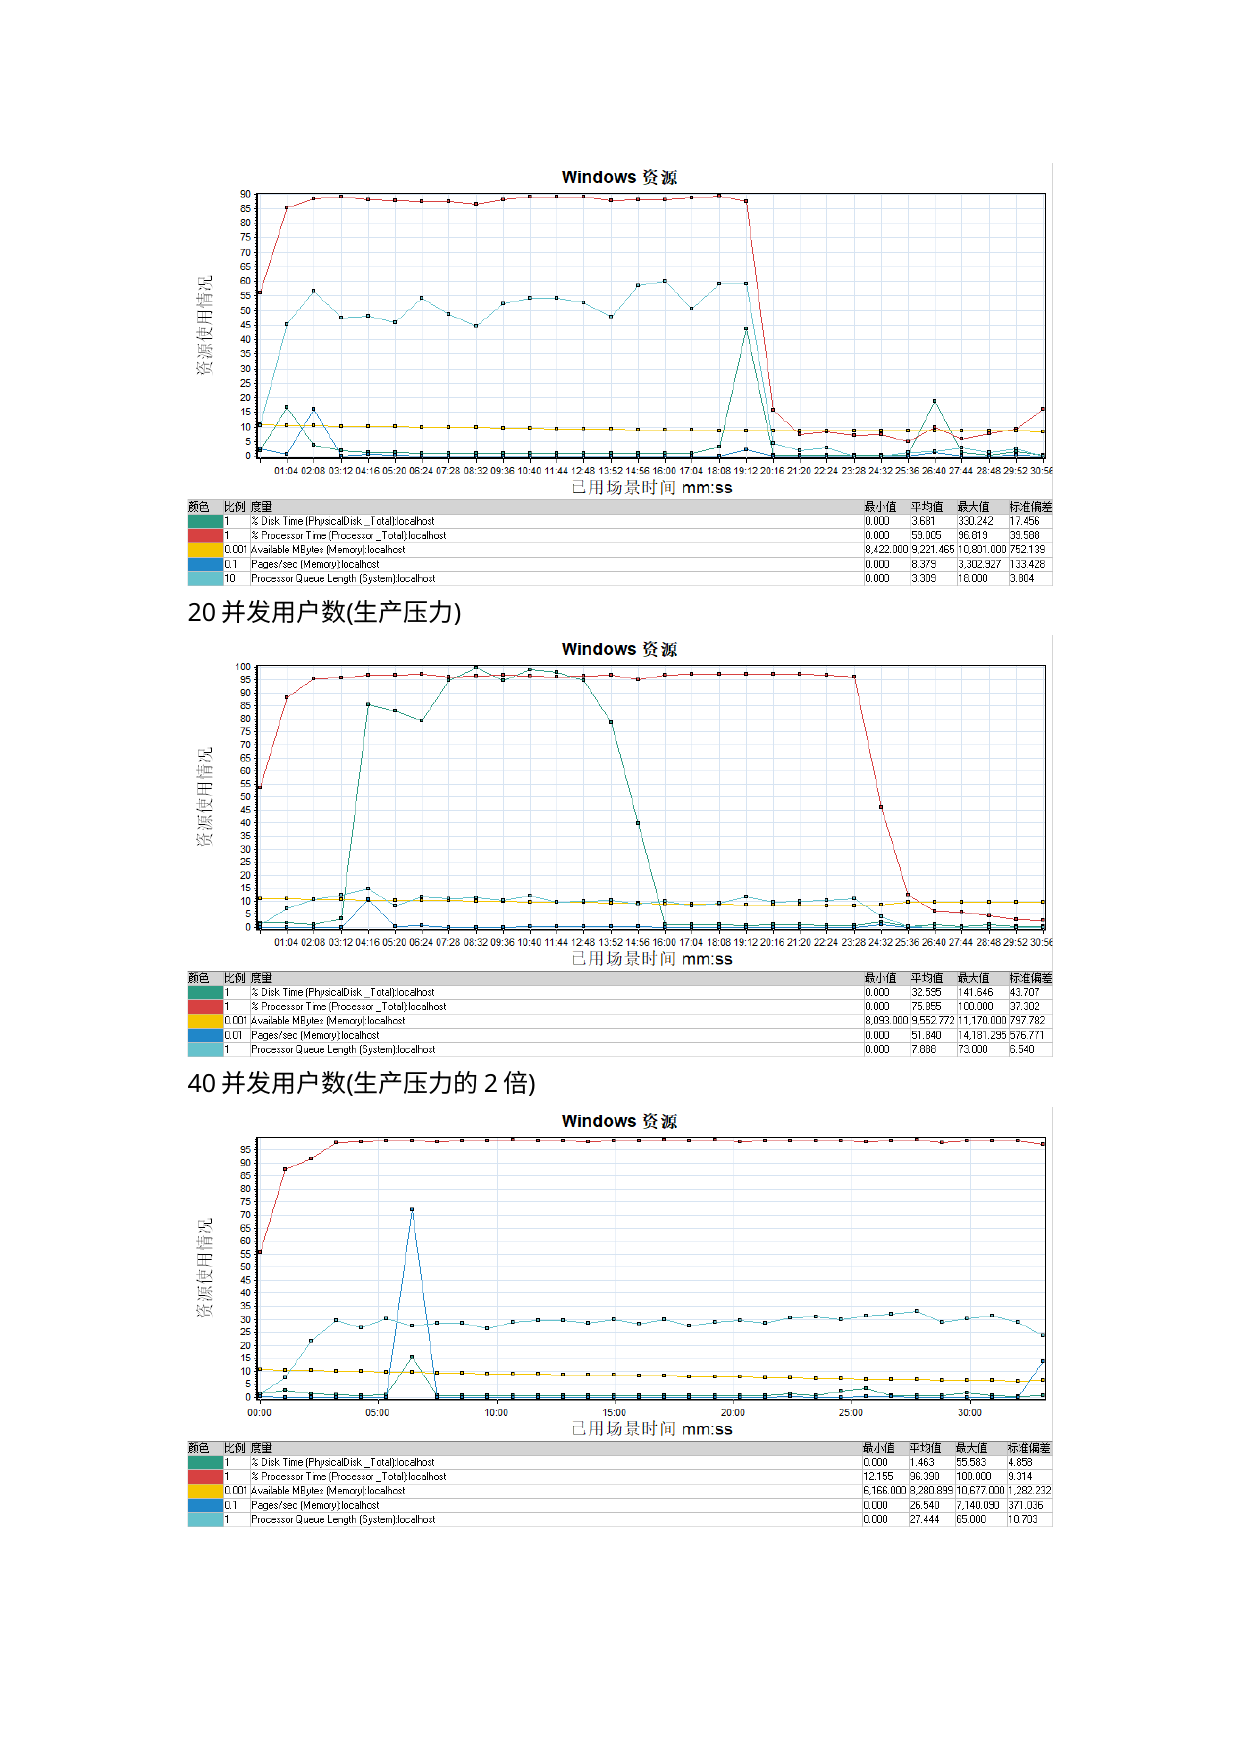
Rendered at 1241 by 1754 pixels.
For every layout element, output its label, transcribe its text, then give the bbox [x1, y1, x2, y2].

picture [187, 635, 1053, 1057]
picture [187, 163, 1053, 586]
text 20并发用户数(生产压力) [187, 592, 1053, 628]
text 40并发用户数(生产压力的2倍) [187, 1064, 1053, 1100]
picture [187, 1107, 1053, 1527]
